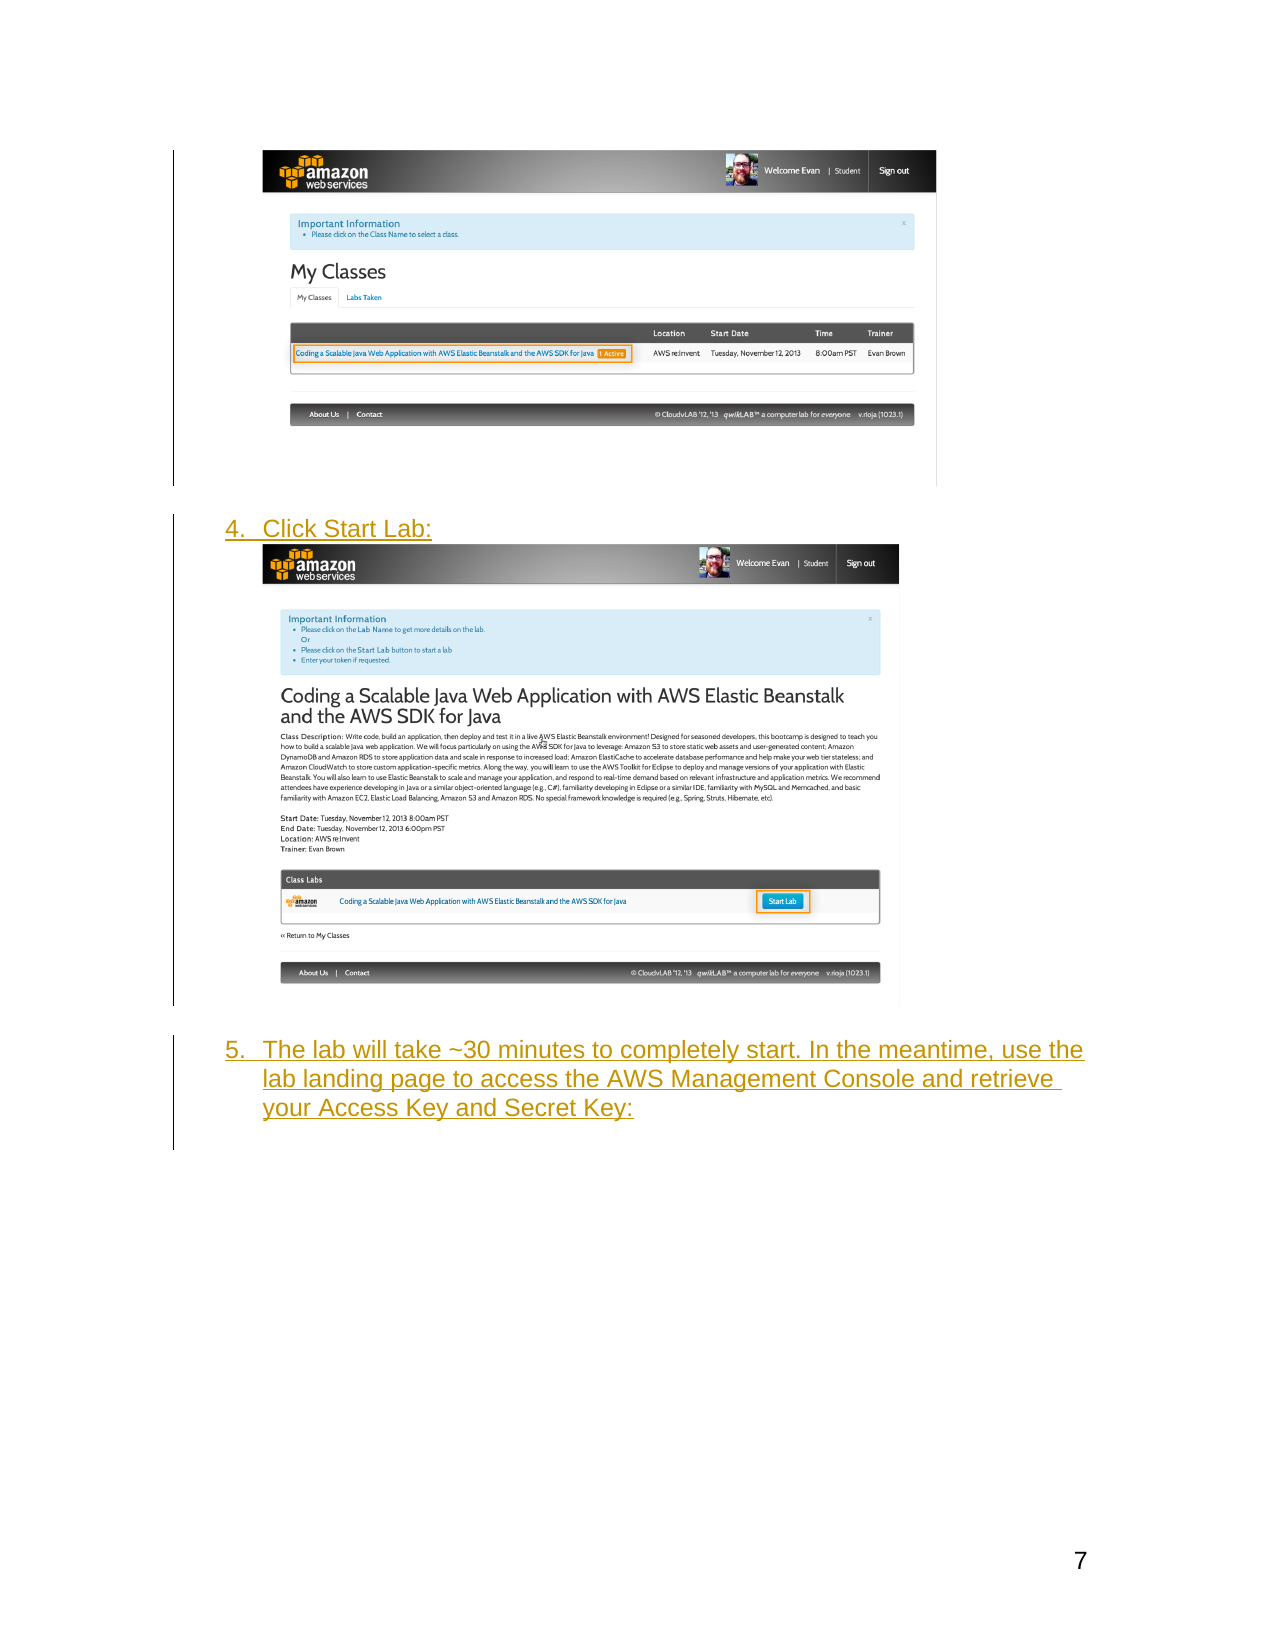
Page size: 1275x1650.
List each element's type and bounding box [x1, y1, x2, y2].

picture [262, 543, 900, 1007]
picture [262, 150, 937, 486]
